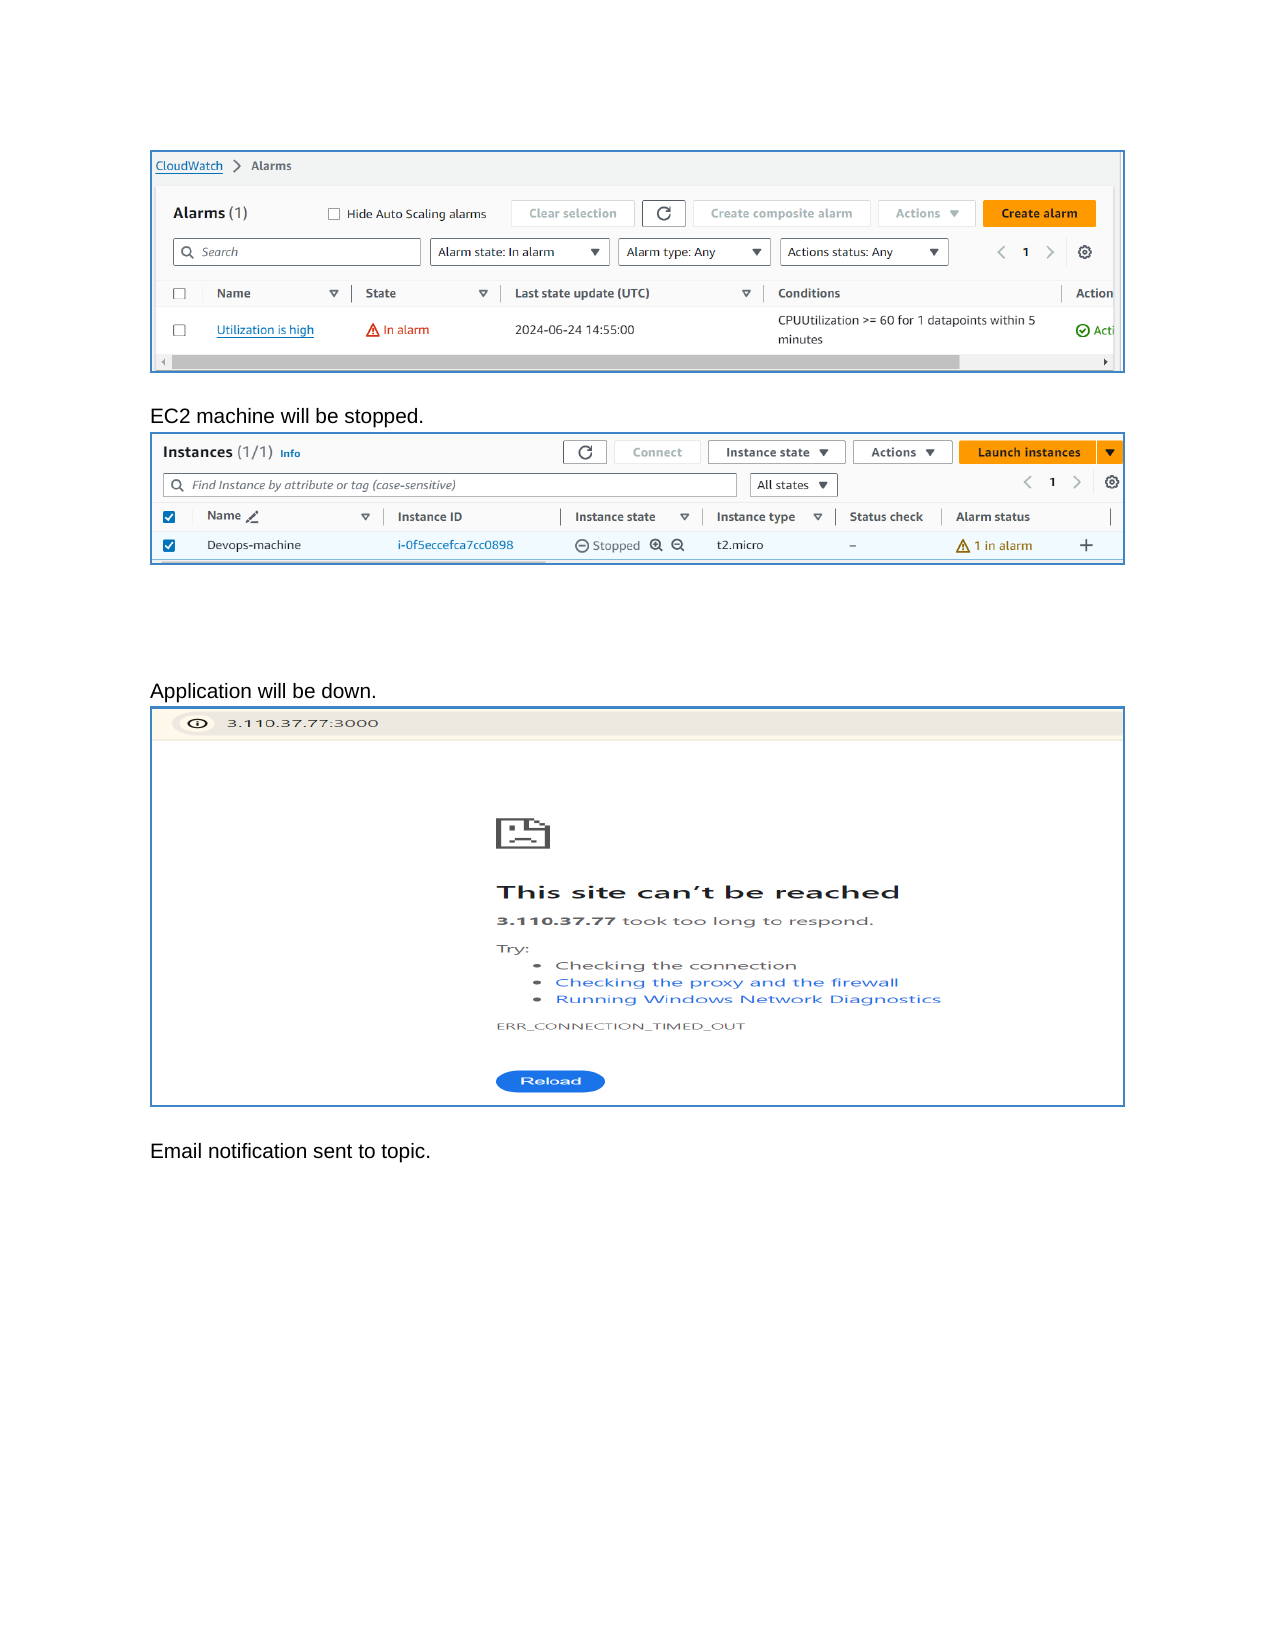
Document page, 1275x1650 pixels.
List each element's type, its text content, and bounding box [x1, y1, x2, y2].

text Application will be down. [150, 679, 1125, 703]
text EC2 machine will be stopped. [150, 404, 1125, 428]
picture [152, 434, 1123, 563]
picture [152, 152, 1123, 371]
text Email notification sent to topic. [150, 1139, 1125, 1163]
picture [152, 709, 1123, 1105]
